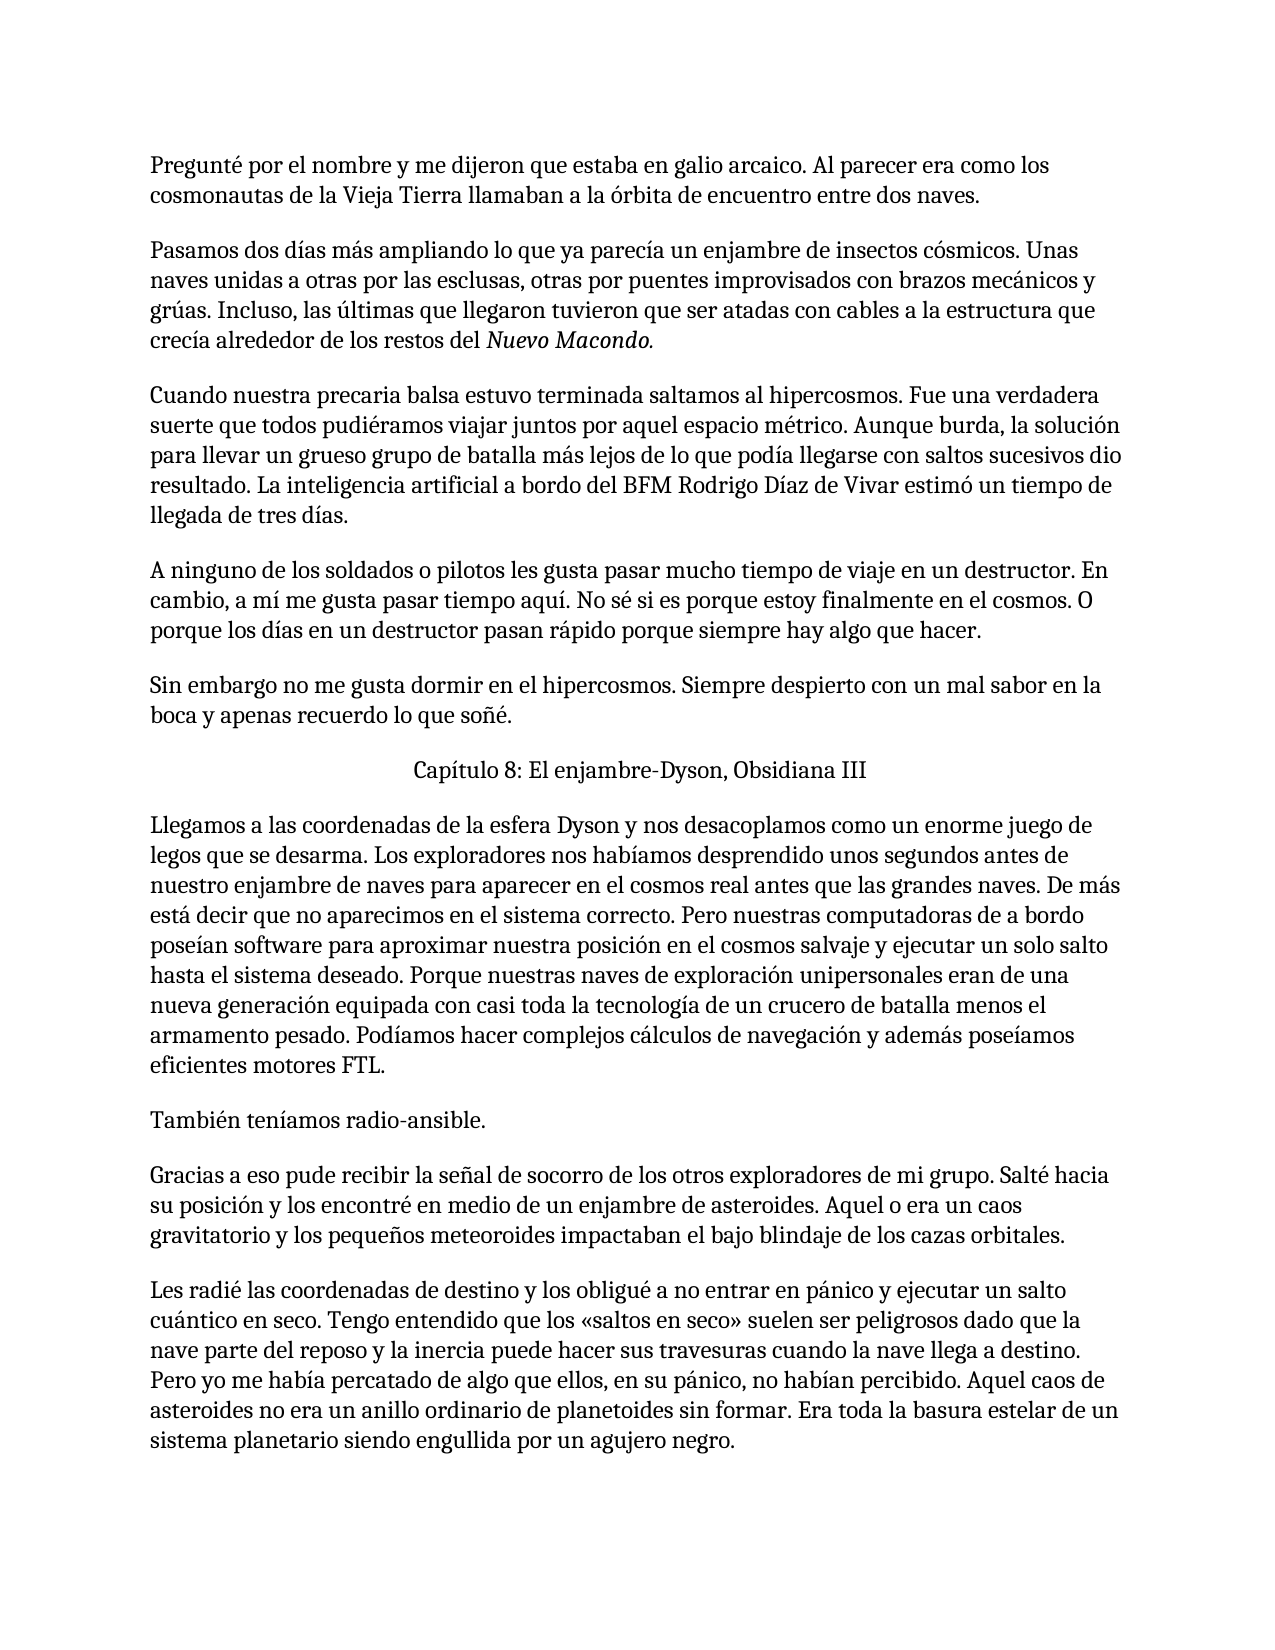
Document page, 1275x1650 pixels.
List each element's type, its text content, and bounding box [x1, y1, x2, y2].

text Gracias a eso pude recibir la señal de socorro de los otros exploradores de mi grupo. Salté hacia su posición y los encontré en medio de un enjambre de asteroides. Aquel o era un caos gravitatorio y los pequeños meteoroides impactaban el bajo blindaje de los cazas orbitales. [150, 1160, 1125, 1250]
text Pregunté por el nombre y me dijeron que estaba en galio arcaico. Al parecer era como los cosmonautas de la Vieja Tierra llamaban a la órbita de encuentro entre dos naves. [150, 150, 1125, 210]
text Cuando nuestra precaria balsa estuvo terminada saltamos al hipercosmos. Fue una verdadera suerte que todos pudiéramos viajar juntos por aquel espacio métrico. Aunque burda, la solución para llevar un grueso grupo de batalla más lejos de lo que podía llegarse con saltos sucesivos dio resultado. La inteligencia artificial a bordo del BFM Rodrigo Díaz de Vivar estimó un tiempo de llegada de tres días. [150, 380, 1125, 530]
text Llegamos a las coordenadas de la esfera Dyson y nos desacoplamos como un enorme juego de legos que se desarma. Los exploradores nos habíamos desprendido unos segundos antes de nuestro enjambre de naves para aparecer en el cosmos real antes que las grandes naves. De más está decir que no aparecimos en el sistema correcto. Pero nuestras computadoras de a bordo poseían software para aproximar nuestra posición en el cosmos salvaje y ejecutar un solo salto hasta el sistema deseado. Porque nuestras naves de exploración unipersonales eran de una nueva generación equipada con casi toda la tecnología de un crucero de batalla menos el armamento pesado. Podíamos hacer complejos cálculos de navegación y además poseíamos eficientes motores FTL. [150, 810, 1125, 1080]
text A ninguno de los soldados o pilotos les gusta pasar mucho tiempo de viaje en un destructor. En cambio, a mí me gusta pasar tiempo aquí. No sé si es porque estoy finalmente en el cosmos. O porque los días en un destructor pasan rápido porque siempre hay algo que hacer. [150, 555, 1125, 645]
text Sin embargo no me gusta dormir en el hipercosmos. Siempre despierto con un mal sabor en la boca y apenas recuerdo lo que soñé. [150, 670, 1125, 730]
text Pasamos dos días más ampliando lo que ya parecía un enjambre de insectos cósmicos. Unas naves unidas a otras por las esclusas, otras por puentes improvisados con brazos mecánicos y grúas. Incluso, las últimas que llegaron tuvieron que ser atadas con cables a la estructura que crecía alrededor de los restos del Nuevo Macondo. [150, 235, 1125, 355]
text También teníamos radio-ansible. [150, 1105, 1125, 1135]
text Les radié las coordenadas de destino y los obligué a no entrar en pánico y ejecutar un salto cuántico en seco. Tengo entendido que los «saltos en seco» suelen ser peligrosos dado que la nave parte del reposo y la inercia puede hacer sus travesuras cuando la nave llega a destino. Pero yo me había percatado de algo que ellos, en su pánico, no habían percibido. Aquel caos de asteroides no era un anillo ordinario de planetoides sin formar. Era toda la basura estelar de un sistema planetario siendo engullida por un agujero negro. [150, 1275, 1125, 1455]
text Capítulo 8: El enjambre-Dyson, Obsidiana III [150, 755, 1125, 785]
